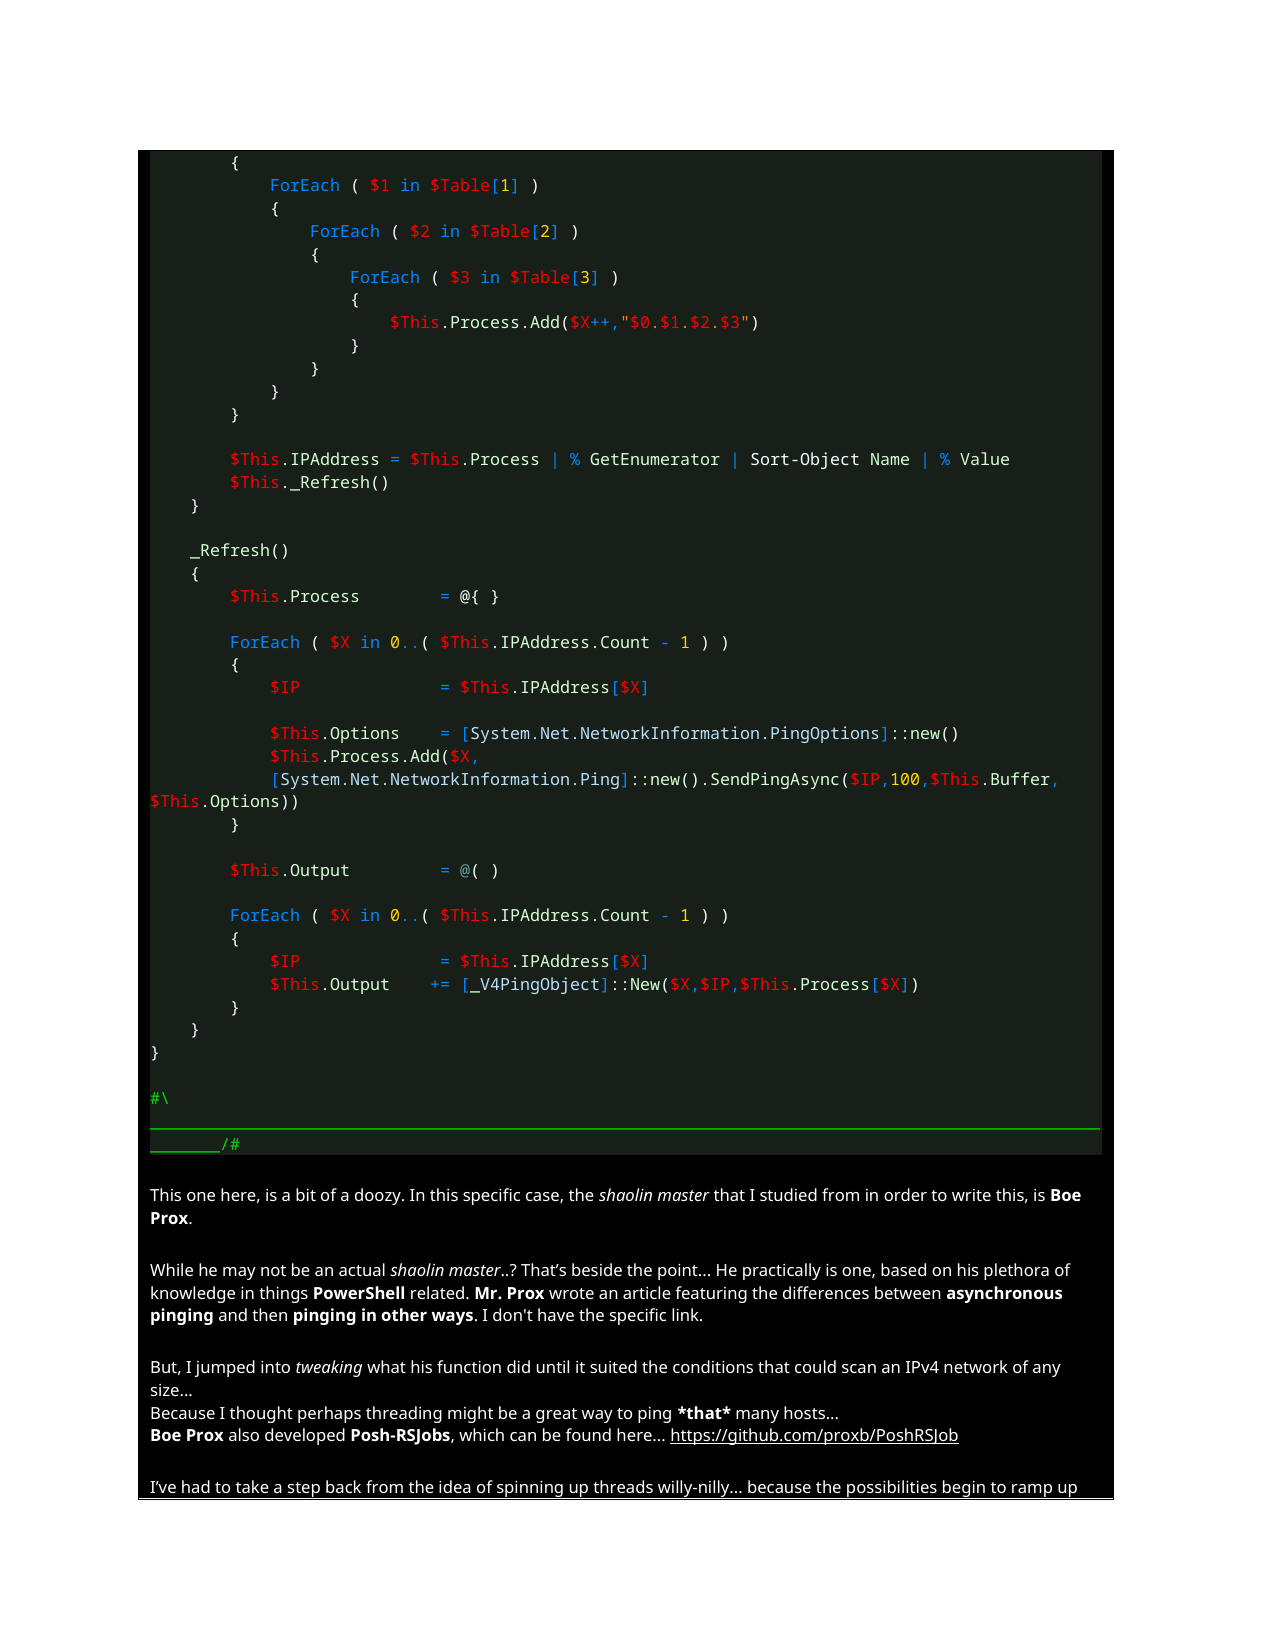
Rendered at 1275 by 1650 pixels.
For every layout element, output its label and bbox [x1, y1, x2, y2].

table_cell [139, 151, 1113, 1498]
